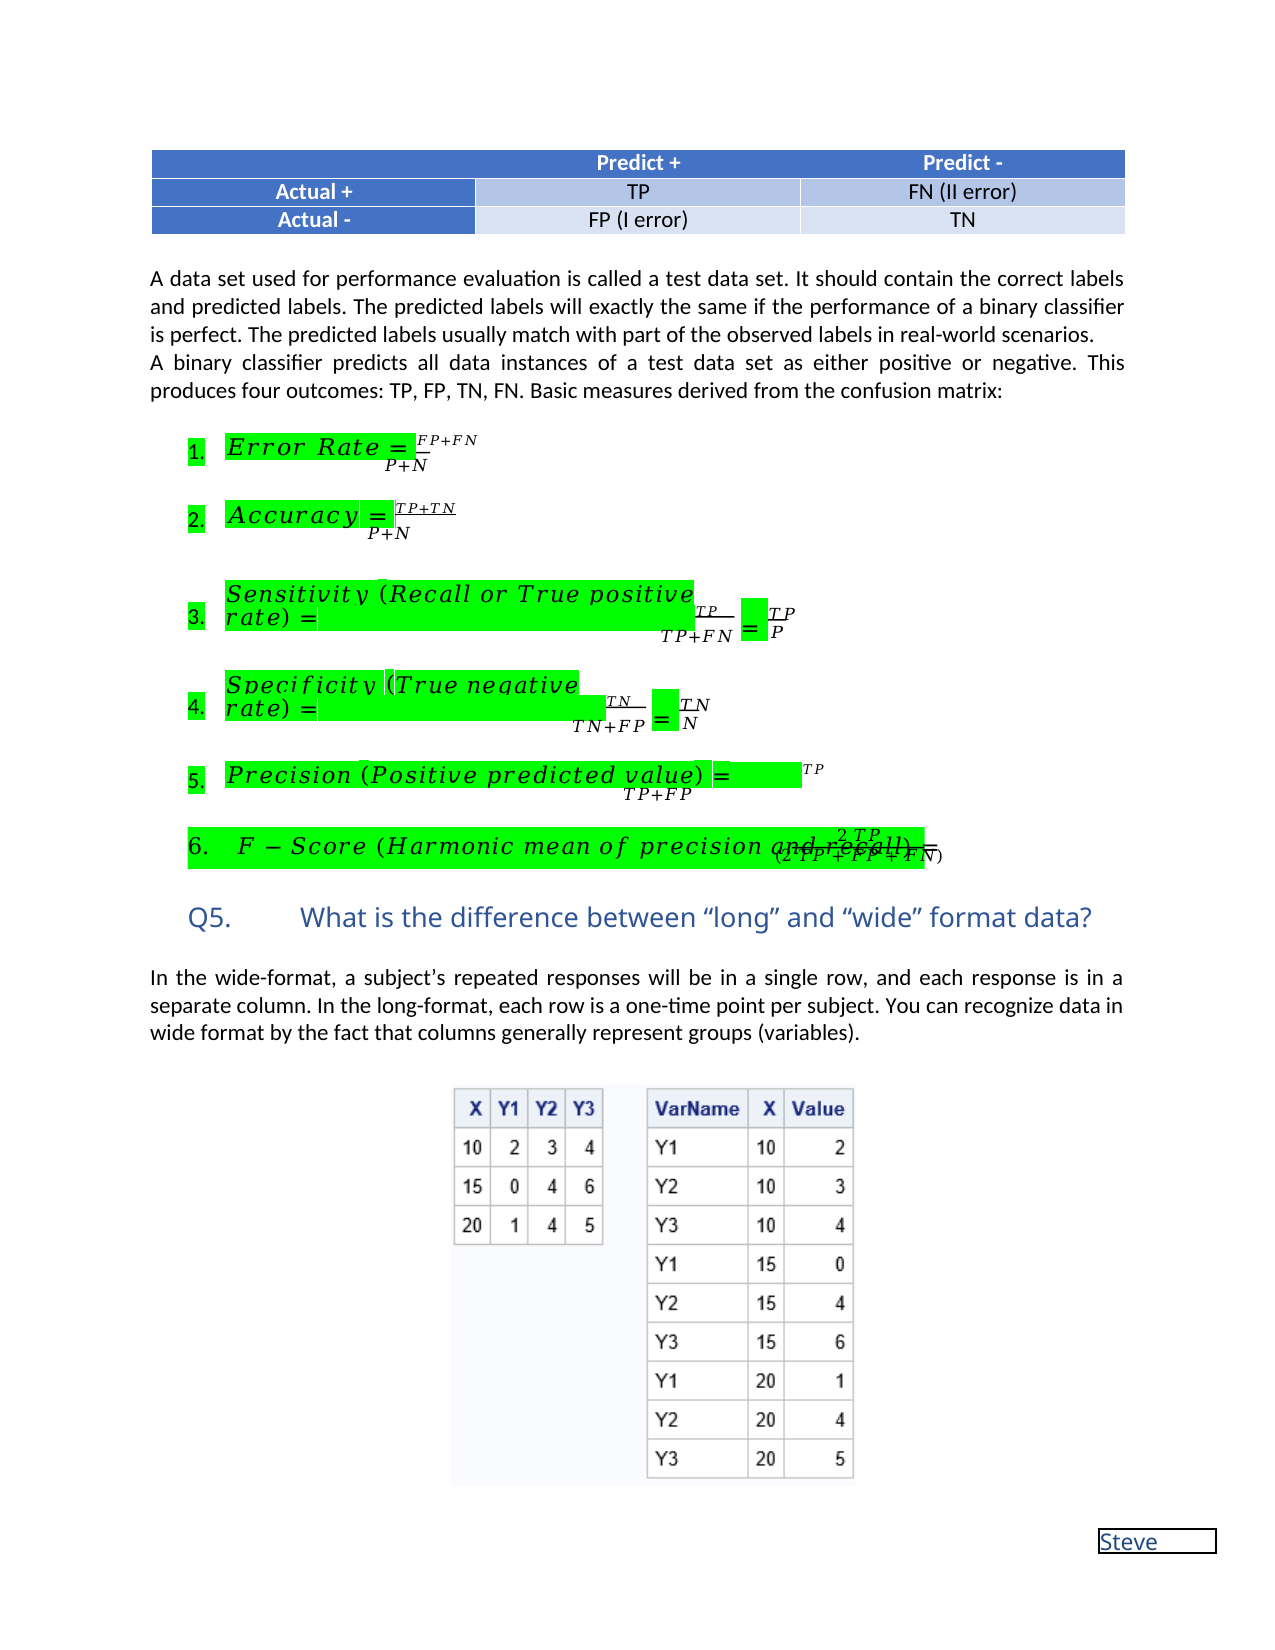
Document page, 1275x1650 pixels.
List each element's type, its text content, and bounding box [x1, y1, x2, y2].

text A data set used for performance evaluation is called a test data set. It should contain the correct labels and predicted labels. The predicted labels will exactly the same if the performance of a binary classifier is perfect. The predicted labels usually match with part of the observed labels in real-world scenarios. [150, 264, 1125, 348]
text = 𝑇𝑃 [741, 597, 1246, 627]
table_cell FP (I error) [476, 207, 800, 234]
table_cell FN (II error) [801, 179, 1125, 206]
text 𝑃 [769, 627, 1246, 642]
text In the wide-format, a subject’s repeated responses will be in a single row, and each response is in a separate column. In the long-format, each row is a one-time point per subject. You can recognize data in wide format by the fact that columns generally represent groups (variables). [150, 964, 1125, 1046]
table_header Predict + [152, 150, 801, 178]
table_cell Actual - [152, 207, 475, 234]
text 𝑃+𝑁 [366, 527, 1246, 542]
text 𝑇𝑃+𝐹𝑁 [127, 631, 734, 645]
text = 𝑇𝑁 [652, 687, 1246, 717]
table_cell TN [801, 207, 1125, 234]
table_cell TP [476, 179, 800, 206]
text 𝑁 [681, 717, 1246, 732]
table_cell Actual + [152, 179, 475, 206]
text 𝑇𝑁+𝐹𝑃 [127, 721, 646, 736]
text 𝑃+𝑁 [383, 460, 1246, 474]
text 𝐴𝑐𝑐𝑢𝑟𝑎𝑐𝑦 = 𝑇𝑃+𝑇𝑁 [396, 505, 1246, 527]
text A binary classifier predicts all data instances of a test data set as either positive or negative. This produces four outcomes: TP, FP, TN, FN. Basic measures derived from the confusion matrix: [150, 348, 1125, 404]
picture [451, 1084, 857, 1486]
text 𝑇𝑃+𝐹𝑃 [127, 788, 1188, 803]
table_header Predict - [801, 150, 1125, 178]
subtitle Q5. What is the difference between “long” and “wide” format data? [187, 898, 1246, 935]
text 𝑃𝑟𝑒𝑐𝑖𝑠𝑖𝑜𝑛 (𝑃𝑜𝑠𝑖𝑡𝑖𝑣𝑒 𝑝𝑟𝑒𝑑𝑖𝑐𝑡𝑒𝑑 𝑣𝑎𝑙𝑢𝑒) = 𝑇𝑃 [802, 765, 1246, 788]
text 𝐸𝑟𝑟𝑜𝑟 𝑅𝑎𝑡𝑒 = 𝐹𝑃+𝐹𝑁 [416, 438, 1246, 460]
